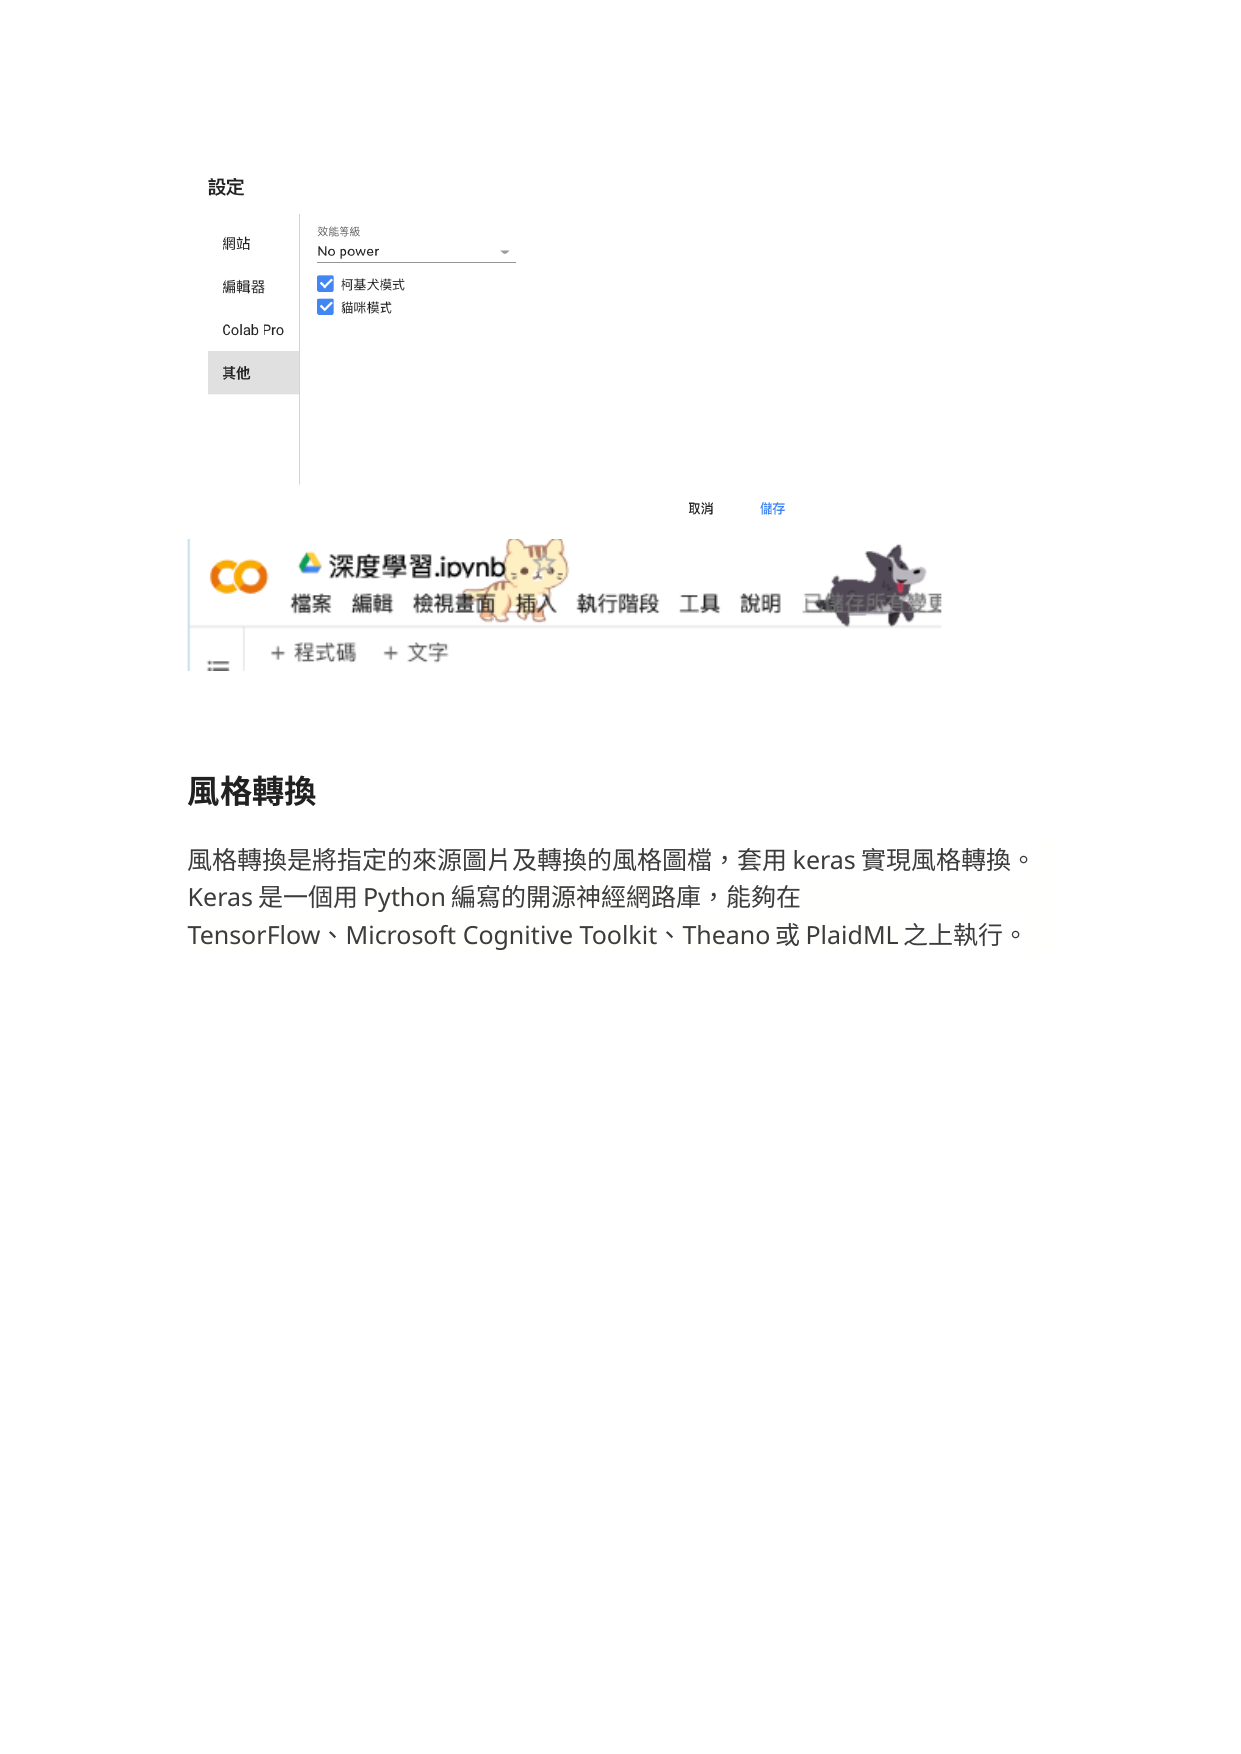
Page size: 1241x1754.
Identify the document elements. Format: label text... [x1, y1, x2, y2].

picture [187, 164, 811, 522]
text 風格轉換是將指定的來源圖片及轉換的風格圖檔，套用keras實現風格轉換。Keras是一個用Python編寫的開源神經網路庫，能夠在TensorFlow、Microsoft Cognitive Toolkit、Theano或PlaidML之上執行。 [187, 839, 1053, 952]
picture [187, 539, 942, 671]
text 風格轉換 [187, 752, 1053, 827]
